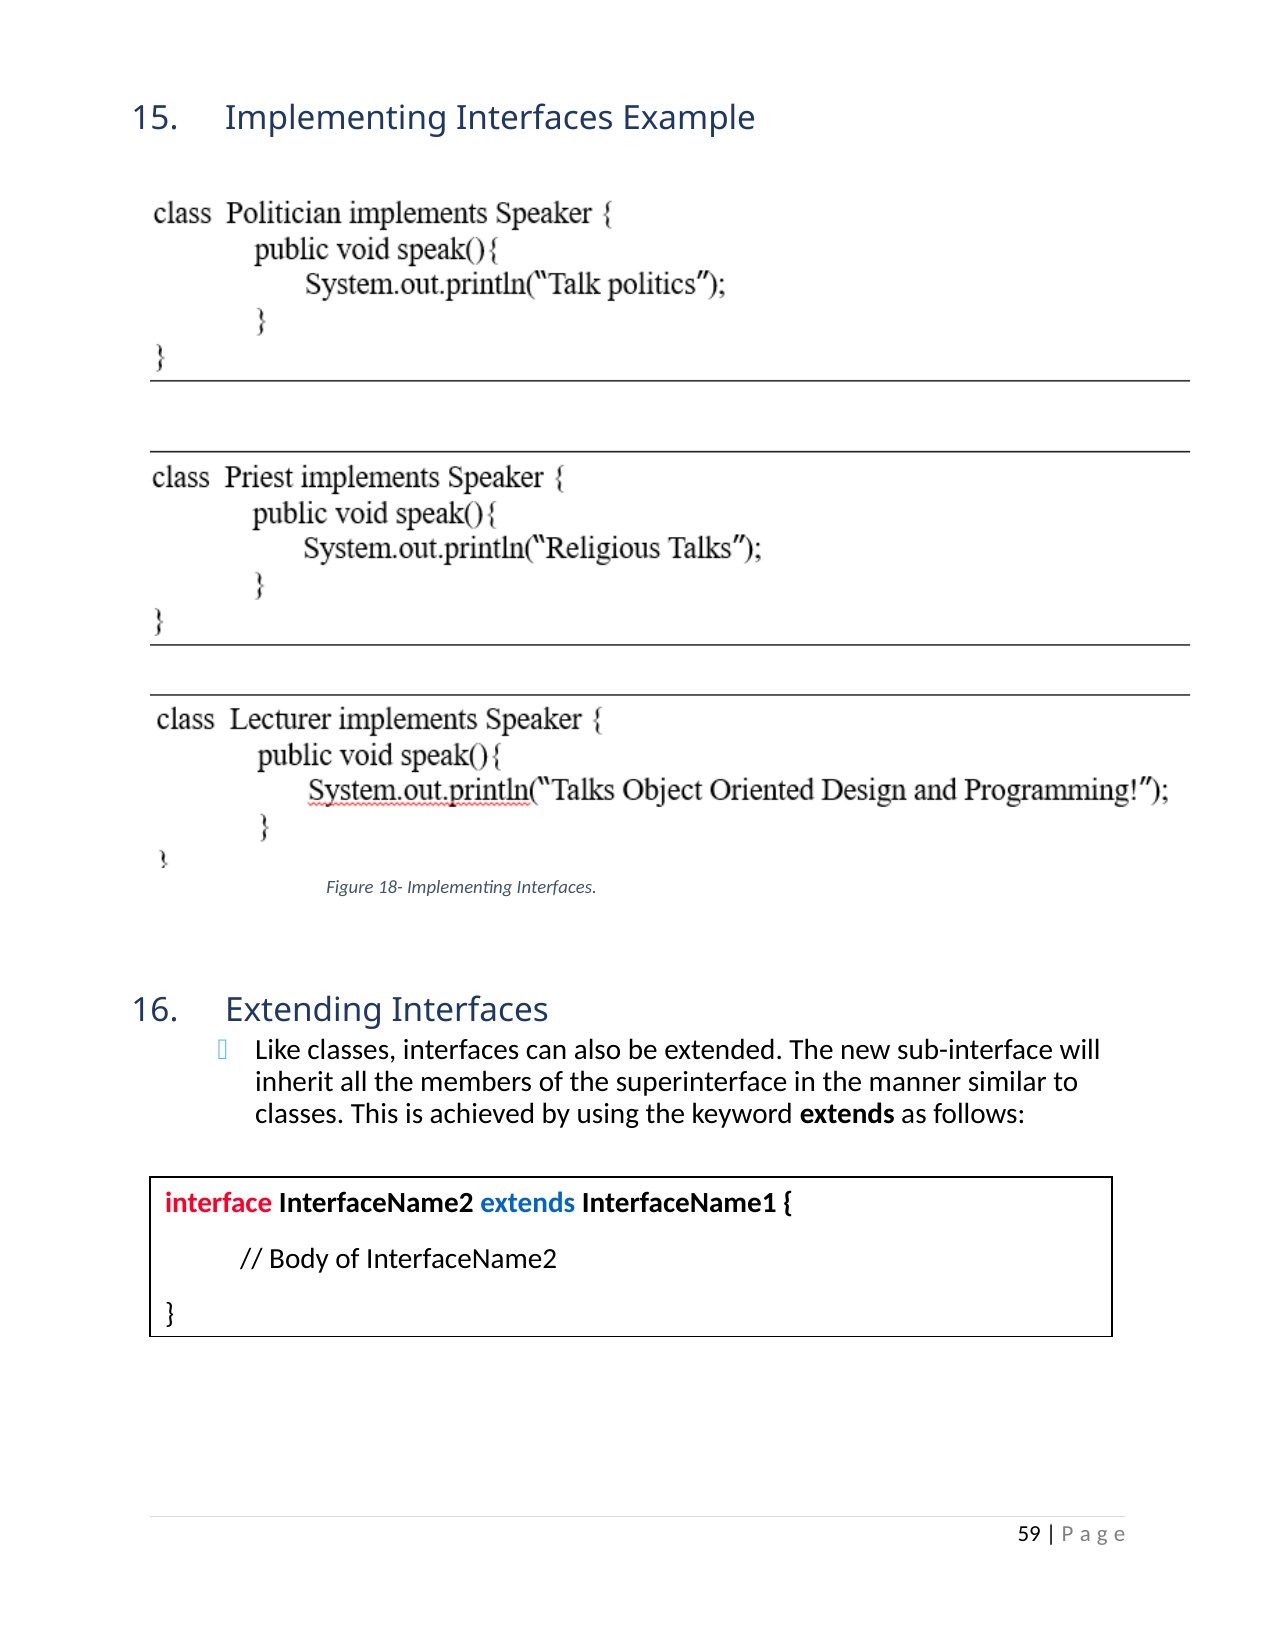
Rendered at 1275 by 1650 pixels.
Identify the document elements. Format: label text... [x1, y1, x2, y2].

subtitle Extending Interfaces [131, 985, 1125, 1031]
subtitle Implementing Interfaces Example [131, 94, 1125, 139]
picture [150, 191, 1191, 868]
list Like classes, interfaces can also be extended. The new sub-interface will inherit all the members of the superinterface in the manner similar to classes. This is achieved by using the keyword extends as follows: [217, 1034, 1125, 1130]
